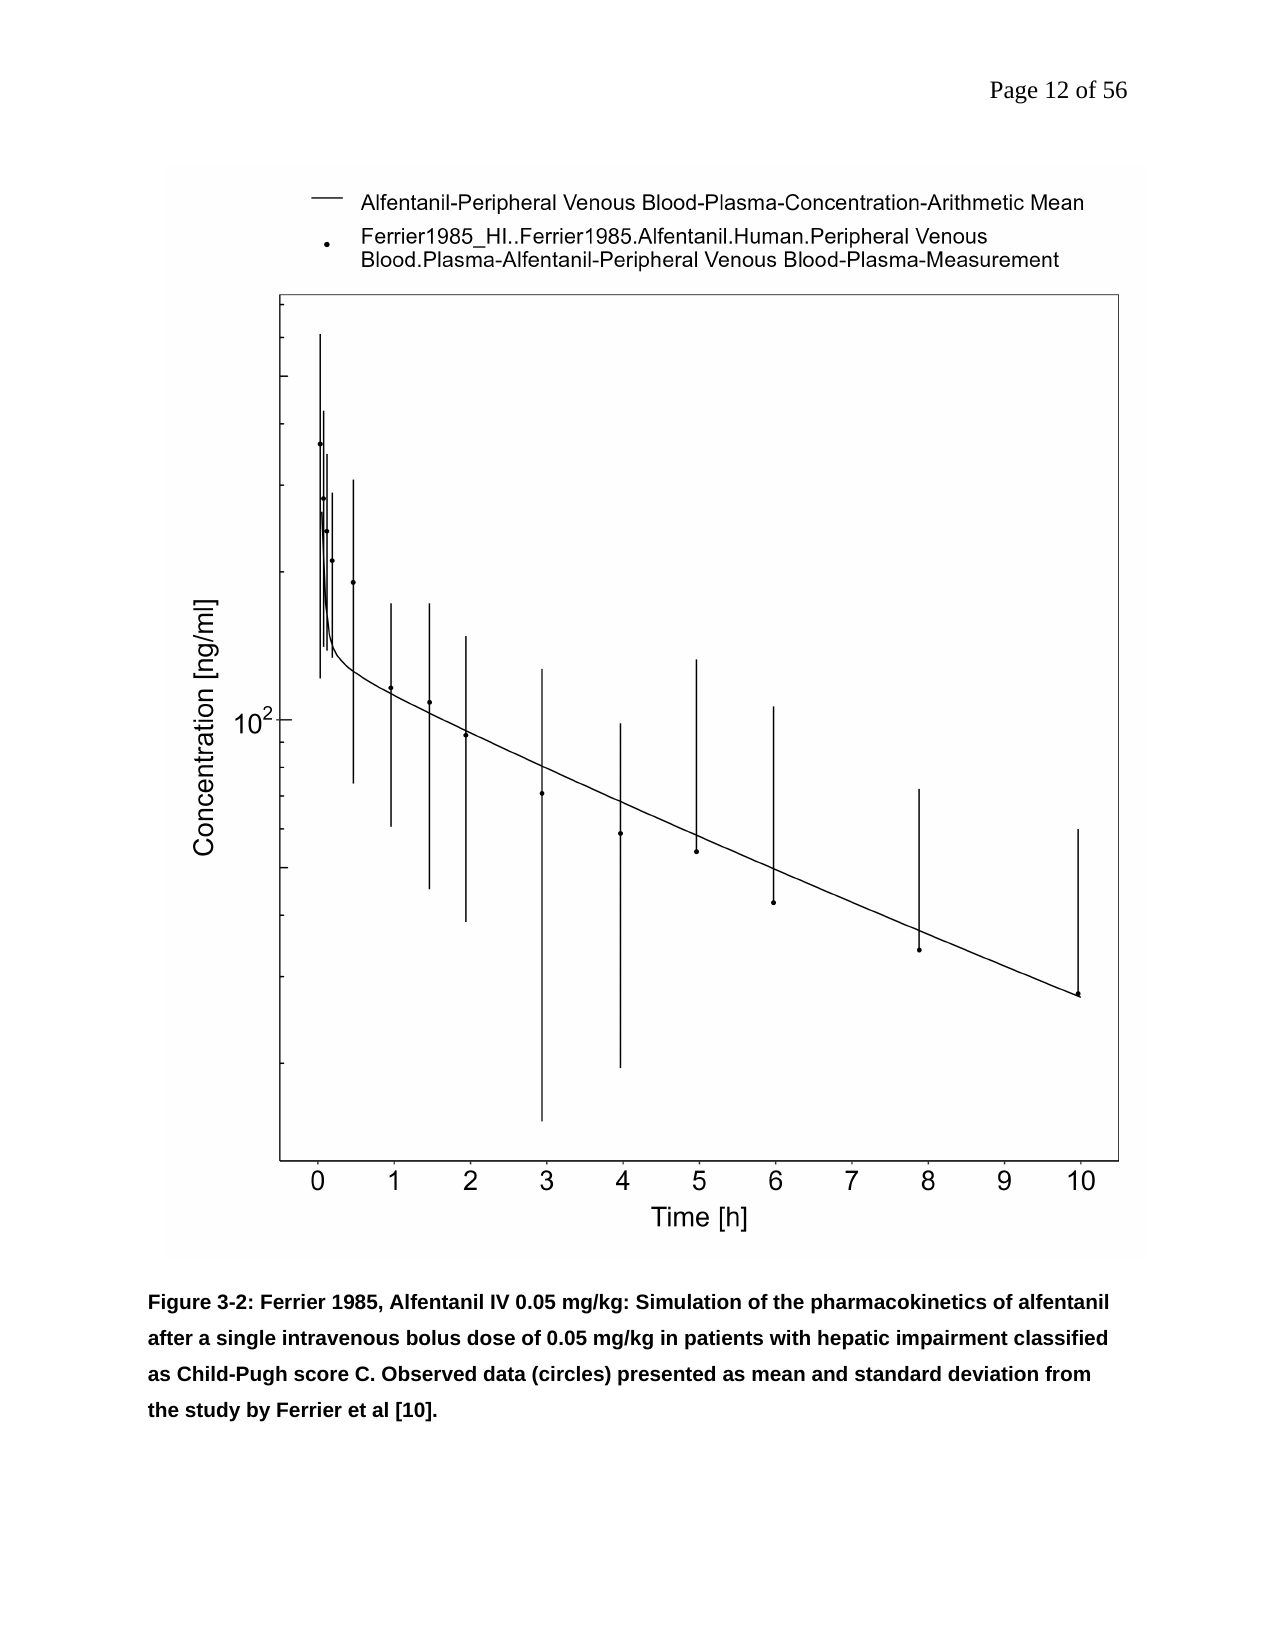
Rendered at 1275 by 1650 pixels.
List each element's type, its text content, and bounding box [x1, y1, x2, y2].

text Figure 3-2: Ferrier 1985, Alfentanil IV 0.05 mg/kg: Simulation of the pharmacokinetics of alfentanil after a single intravenous bolus dose of 0.05 mg/kg in patients with hepatic impairment classified as Child-Pugh score C. Observed data (circles) presented as mean and standard deviation from the study by Ferrier et al [10]. [148, 1290, 1127, 1422]
picture [166, 166, 1146, 1259]
